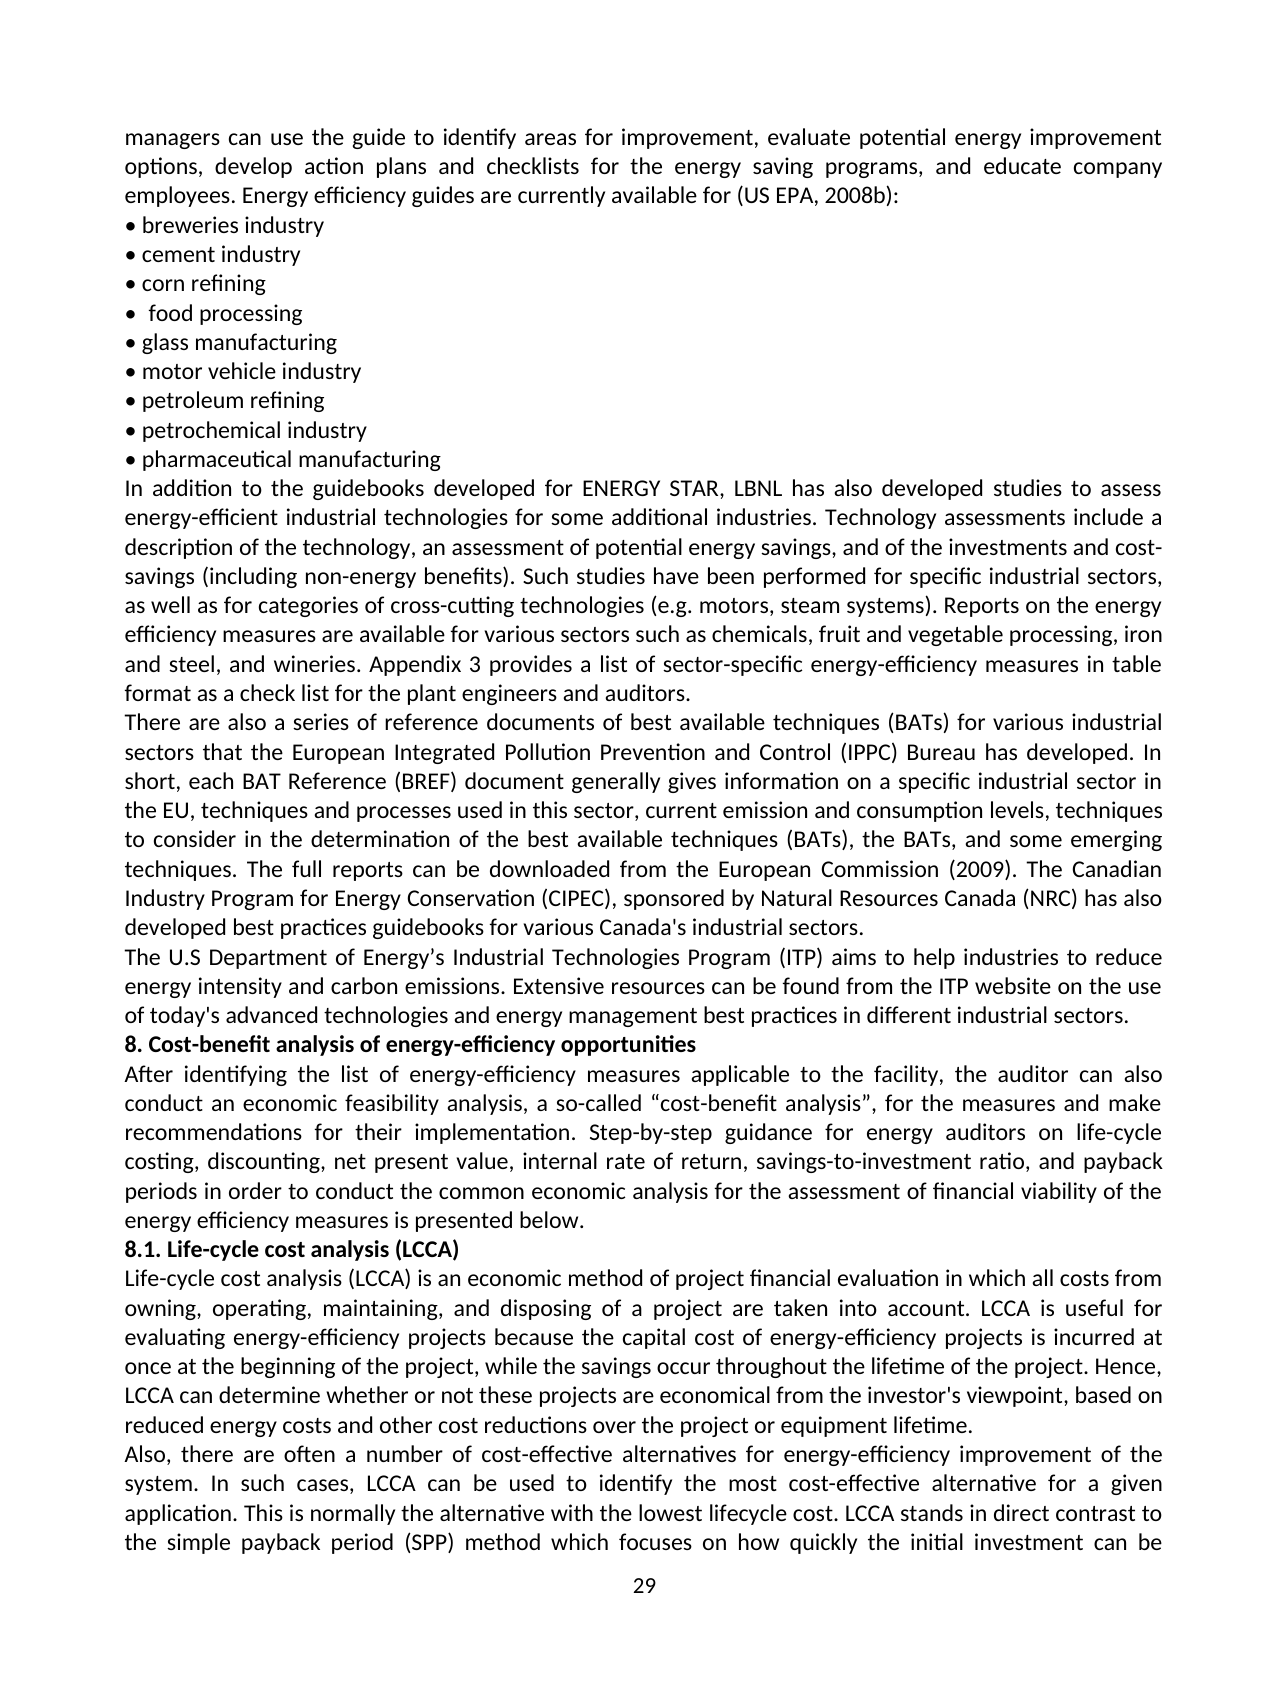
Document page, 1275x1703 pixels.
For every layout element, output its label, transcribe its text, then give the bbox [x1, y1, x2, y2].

text •food processing [124, 298, 1164, 327]
text In addition to the guidebooks developed for ENERGY STAR, LBNL has also developed studies to assess energy-efficient industrial technologies for some additional industries. Technology assessments include a description of the technology, an assessment of potential energy savings, and of the investments and cost-savings (including non-energy benefits). Such studies have been performed for specific industrial sectors, as well as for categories of cross-cutting technologies (e.g. motors, steam systems). Reports on the energy efficiency measures are available for various sectors such as chemicals, fruit and vegetable processing, iron and steel, and wineries. Appendix 3 provides a list of sector-specific energy-efficiency measures in table format as a check list for the plant engineers and auditors. [124, 473, 1164, 707]
text • corn refining [124, 268, 1164, 298]
text 8.1. Life-cycle cost analysis (LCCA) [124, 1234, 1164, 1263]
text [124, 122, 1164, 210]
text • motor vehicle industry [124, 356, 1164, 385]
text 8. Cost-benefit analysis of energy-efficiency opportunities [124, 1029, 1164, 1059]
text • cement industry [124, 239, 1164, 268]
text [124, 1439, 1164, 1556]
text Life-cycle cost analysis (LCCA) is an economic method of project financial evaluation in which all costs from owning, operating, maintaining, and disposing of a project are taken into account. LCCA is useful for evaluating energy-efficiency projects because the capital cost of energy-efficiency projects is incurred at once at the beginning of the project, while the savings occur throughout the lifetime of the project. Hence, LCCA can determine whether or not these projects are economical from the investor's viewpoint, based on reduced energy costs and other cost reductions over the project or equipment lifetime. [124, 1263, 1164, 1439]
text • breweries industry [124, 210, 1164, 239]
text After identifying the list of energy-efficiency measures applicable to the facility, the auditor can also conduct an economic feasibility analysis, a so-called “cost-benefit analysis”, for the measures and make recommendations for their implementation. Step-by-step guidance for energy auditors on life-cycle costing, discounting, net present value, internal rate of return, savings-to-investment ratio, and payback periods in order to conduct the common economic analysis for the assessment of financial viability of the energy efficiency measures is presented below. [124, 1059, 1164, 1234]
text • petroleum refining [124, 385, 1164, 415]
text • petrochemical industry [124, 415, 1164, 444]
text • pharmaceutical manufacturing [124, 444, 1164, 473]
text The U.S Department of Energy’s Industrial Technologies Program (ITP) aims to help industries to reduce energy intensity and carbon emissions. Extensive resources can be found from the ITP website on the use of today's advanced technologies and energy management best practices in different industrial sectors. [124, 942, 1164, 1029]
text There are also a series of reference documents of best available techniques (BATs) for various industrial sectors that the European Integrated Pollution Prevention and Control (IPPC) Bureau has developed. In short, each BAT Reference (BREF) document generally gives information on a specific industrial sector in the EU, techniques and processes used in this sector, current emission and consumption levels, techniques to consider in the determination of the best available techniques (BATs), the BATs, and some emerging techniques. The full reports can be downloaded from the European Commission (2009). The Canadian Industry Program for Energy Conservation (CIPEC), sponsored by Natural Resources Canada (NRC) has also developed best practices guidebooks for various Canada's industrial sectors. [124, 707, 1164, 942]
text • glass manufacturing [124, 327, 1164, 356]
